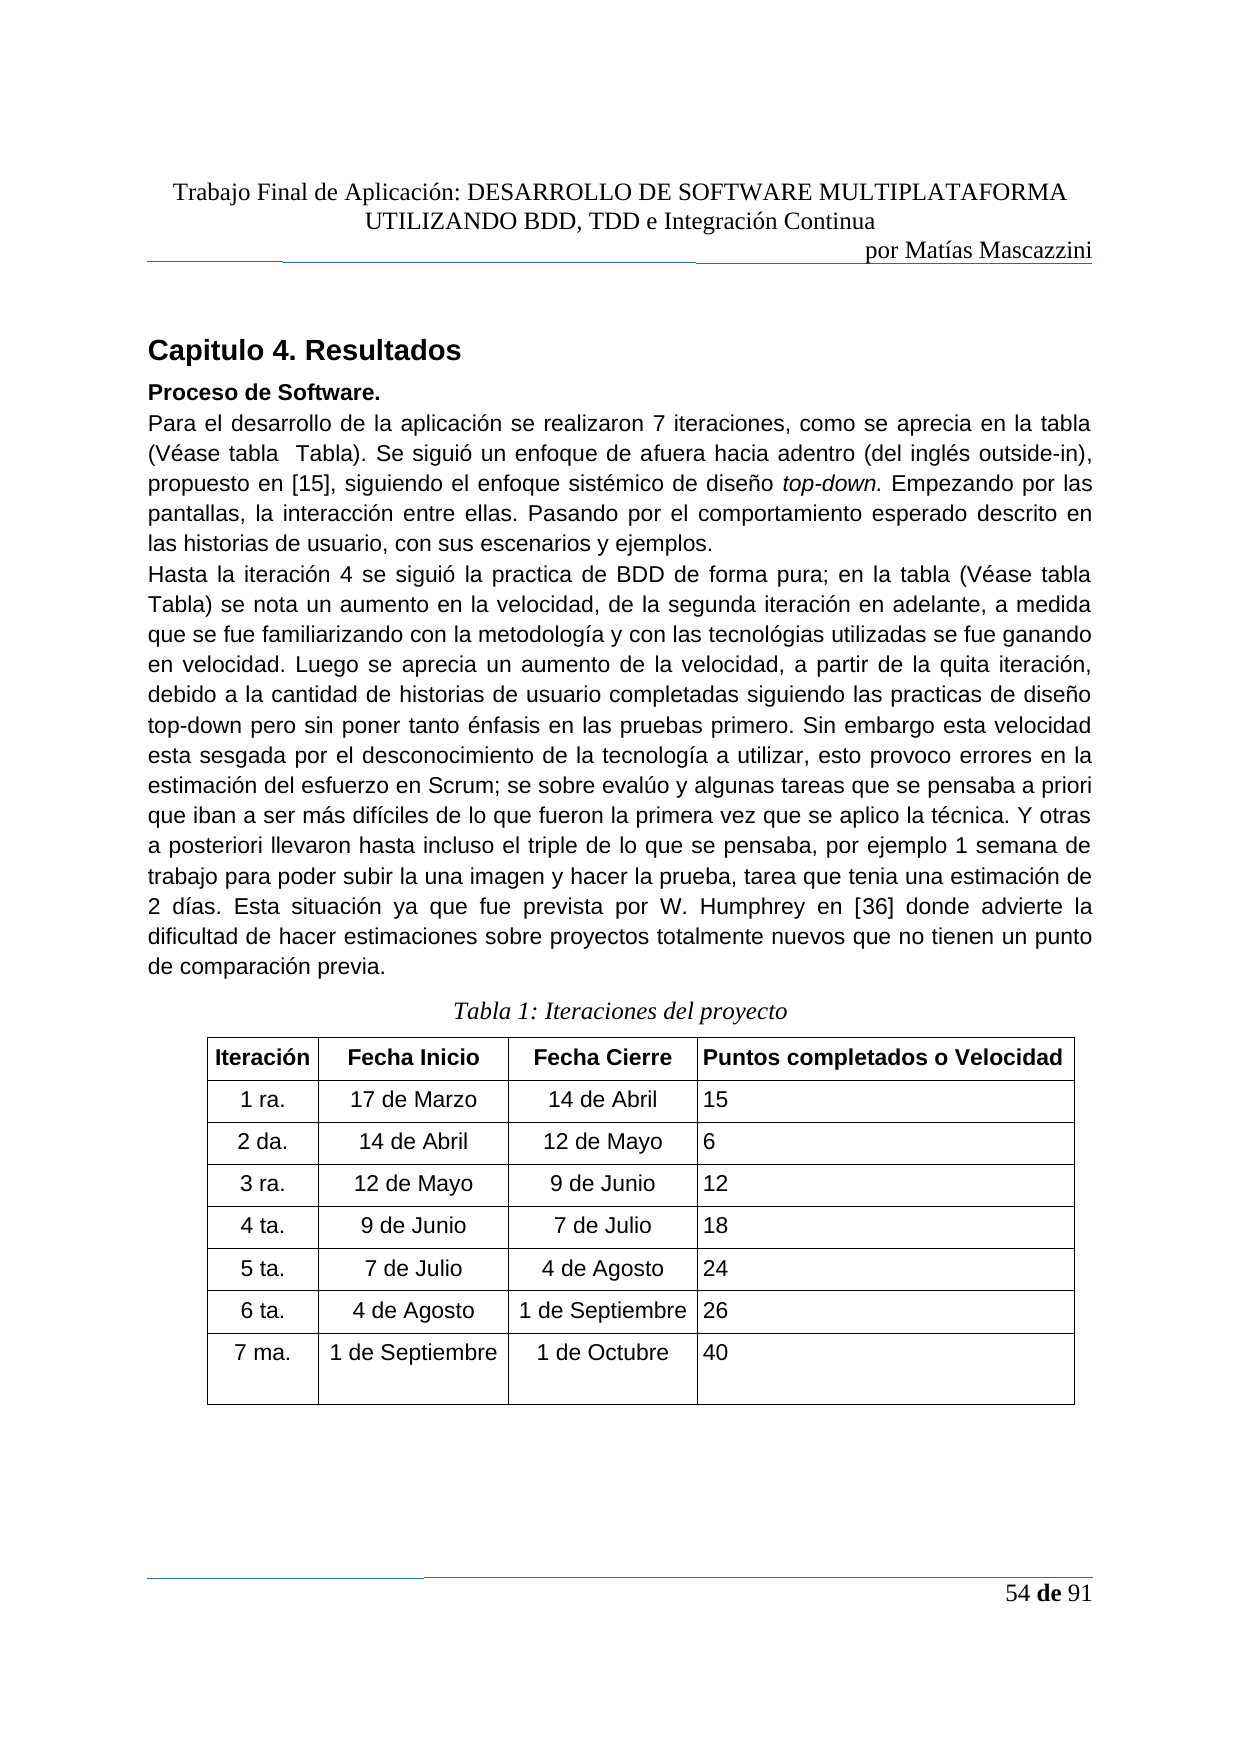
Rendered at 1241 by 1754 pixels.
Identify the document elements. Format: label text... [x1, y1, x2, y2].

table_cell 3 ra. [208, 1165, 318, 1206]
table_header Fecha Cierre [509, 1038, 697, 1079]
table_cell 24 [698, 1249, 1074, 1290]
table_cell 7 de Julio [319, 1249, 508, 1290]
table_cell 9 de Junio [509, 1165, 697, 1206]
table_cell 1 de Octubre [509, 1334, 697, 1403]
text Proceso de Software. [148, 379, 1093, 406]
table_cell 18 [698, 1207, 1074, 1248]
table_cell 15 [698, 1081, 1074, 1122]
table_cell 5 ta. [208, 1249, 318, 1290]
text Para el desarrollo de la aplicación se realizaron 7 iteraciones, como se aprecia en la tabla (Véase tabla Tabla). Se siguió un enfoque de afuera hacia adentro (del inglés outside-in), propuesto en [15], siguiendo el enfoque sistémico de diseño top-down. Empezando por las pantallas, la interacción entre ellas. Pasando por el comportamiento esperado descrito en las historias de usuario, con sus escenarios y ejemplos. [148, 409, 1093, 557]
table_cell 26 [698, 1291, 1074, 1333]
table_cell 1 de Septiembre [319, 1334, 508, 1403]
table_cell 4 ta. [208, 1207, 318, 1248]
table_header Fecha Inicio [319, 1038, 508, 1079]
table_cell 12 de Mayo [319, 1165, 508, 1206]
table_cell 9 de Junio [319, 1207, 508, 1248]
table_cell 6 ta. [208, 1291, 318, 1333]
table_cell 4 de Agosto [319, 1291, 508, 1333]
table_cell 1 de Septiembre [509, 1291, 697, 1333]
table_cell 17 de Marzo [319, 1081, 508, 1122]
text Tabla 1: Iteraciones del proyecto [148, 996, 1093, 1025]
table_cell 6 [698, 1123, 1074, 1164]
table_cell 14 de Abril [509, 1081, 697, 1122]
table_header Puntos completados o Velocidad [698, 1038, 1074, 1079]
table_header Iteración [208, 1038, 318, 1079]
table_cell 2 da. [208, 1123, 318, 1164]
table_cell 12 [698, 1165, 1074, 1206]
table_cell 1 ra. [208, 1081, 318, 1122]
table_cell 4 de Agosto [509, 1249, 697, 1290]
table_cell 14 de Abril [319, 1123, 508, 1164]
table_cell 7 ma. [208, 1334, 318, 1403]
text Hasta la iteración 4 se siguió la practica de BDD de forma pura; en la tabla (Véase tabla Tabla) se nota un aumento en la velocidad, de la segunda iteración en adelante, a medida que se fue familiarizando con la metodología y con las tecnológias utilizadas se fue ganando en velocidad. Luego se aprecia un aumento de la velocidad, a partir de la quita iteración, debido a la cantidad de historias de usuario completadas siguiendo las practicas de diseño top-down pero sin poner tanto énfasis en las pruebas primero. Sin embargo esta velocidad esta sesgada por el desconocimiento de la tecnología a utilizar, esto provoco errores en la estimación del esfuerzo en Scrum; se sobre evalúo y algunas tareas que se pensaba a priori que iban a ser más difíciles de lo que fueron la primera vez que se aplico la técnica. Y otras a posteriori llevaron hasta incluso el triple de lo que se pensaba, por ejemplo 1 semana de trabajo para poder subir la una imagen y hacer la prueba, tarea que tenia una estimación de 2 días. Esta situación ya que fue prevista por W. Humphrey en [36] donde advierte la dificultad de hacer estimaciones sobre proyectos totalmente nuevos que no tienen un punto de comparación previa. [148, 561, 1093, 980]
list Capitulo 4. Resultados [148, 333, 1093, 367]
table_cell 12 de Mayo [509, 1123, 697, 1164]
table_cell 40 [698, 1334, 1074, 1403]
table_cell 7 de Julio [509, 1207, 697, 1248]
